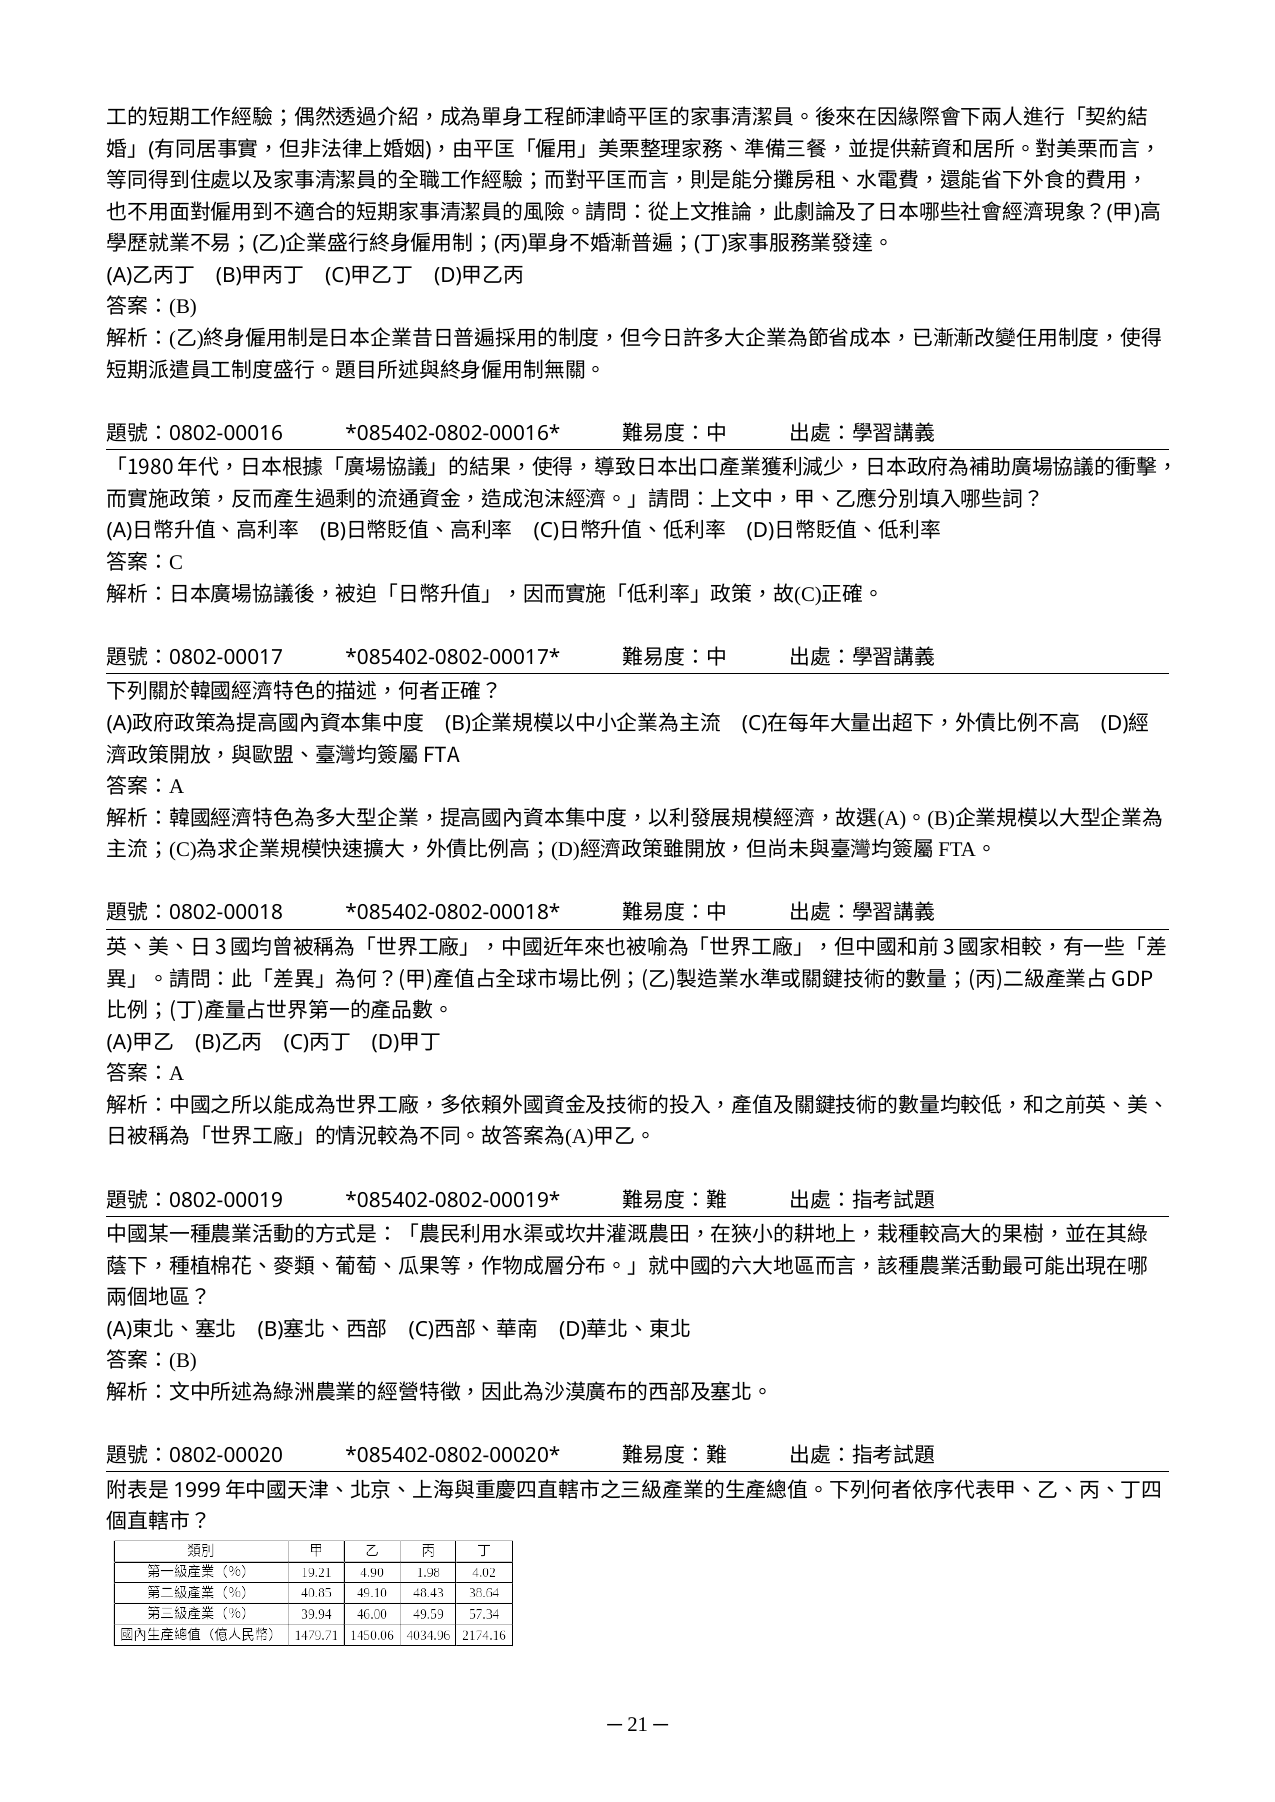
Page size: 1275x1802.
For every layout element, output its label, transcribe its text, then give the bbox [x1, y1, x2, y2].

text 「1980年代，日本根據「廣場協議」的結果，使得，導致日本出口產業獲利減少，日本政府為補助廣場協議的衝擊，而實施政策，反而產生過剩的流通資金，造成泡沫經濟。」請問：上文中，甲、乙應分別填入哪些詞？ (A)日幣升值、高利率 (B)日幣貶值、高利率 (C)日幣升值、低利率 (D)日幣貶值、低利率 [106, 450, 1169, 545]
text 解析：文中所述為綠洲農業的經營特徵，因此為沙漠廣布的西部及塞北。 [106, 1375, 1169, 1406]
text 解析：日本廣場協議後，被迫「日幣升值」，因而實施「低利率」政策，故(C)正確。 [106, 576, 1169, 608]
text 題號：0802-00016 *085402-0802-00016* 難易度：中 出處：學習講義 [106, 415, 1169, 449]
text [106, 1472, 1169, 1662]
text 英、美、日3國均曾被稱為「世界工廠」，中國近年來也被喻為「世界工廠」，但中國和前3國家相較，有一些「差異」。請問：此「差異」為何？(甲)產值占全球市場比例；(乙)製造業水準或關鍵技術的數量；(丙)二級產業占GDP比例；(丁)產量占世界第一的產品數。 (A)甲乙 (B)乙丙 (C)丙丁 (D)甲丁 [106, 930, 1169, 1056]
text 答案：(B) [106, 1343, 1169, 1375]
text 中國某一種農業活動的方式是：「農民利用水渠或坎井灌溉農田，在狹小的耕地上，栽種較高大的果樹，並在其綠蔭下，種植棉花、麥類、葡萄、瓜果等，作物成層分布。」就中國的六大地區而言，該種農業活動最可能出現在哪兩個地區？ (A)東北、塞北 (B)塞北、西部 (C)西部、華南 (D)華北、東北 [106, 1217, 1169, 1343]
text 題號：0802-00017 *085402-0802-00017* 難易度：中 出處：學習講義 [106, 639, 1169, 673]
text 答案：A [106, 1056, 1169, 1087]
text 解析：(乙)終身僱用制是日本企業昔日普遍採用的制度，但今日許多大企業為節省成本，已漸漸改變任用制度，使得短期派遣員工制度盛行。題目所述與終身僱用制無關。 [106, 321, 1169, 384]
text 解析：中國之所以能成為世界工廠，多依賴外國資金及技術的投入，產值及關鍵技術的數量均較低，和之前英、美、日被稱為「世界工廠」的情況較為不同。故答案為(A)甲乙。 [106, 1087, 1169, 1151]
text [106, 100, 1169, 289]
text 答案：A [106, 769, 1169, 800]
text 下列關於韓國經濟特色的描述，何者正確？ (A)政府政策為提高國內資本集中度 (B)企業規模以中小企業為主流 (C)在每年大量出超下，外債比例不高 (D)經濟政策開放，與歐盟、臺灣均簽屬FTA [106, 674, 1169, 769]
text 題號：0802-00018 *085402-0802-00018* 難易度：中 出處：學習講義 [106, 895, 1169, 929]
text 題號：0802-00019 *085402-0802-00019* 難易度：難 出處：指考試題 [106, 1182, 1169, 1216]
text 答案：(B) [106, 289, 1169, 321]
text 解析：韓國經濟特色為多大型企業，提高國內資本集中度，以利發展規模經濟，故選(A)。(B)企業規模以大型企業為主流；(C)為求企業規模快速擴大，外債比例高；(D)經濟政策雖開放，但尚未與臺灣均簽屬FTA。 [106, 800, 1169, 863]
text 題號：0802-00020 *085402-0802-00020* 難易度：難 出處：指考試題 [106, 1438, 1169, 1471]
text 答案：C [106, 545, 1169, 576]
